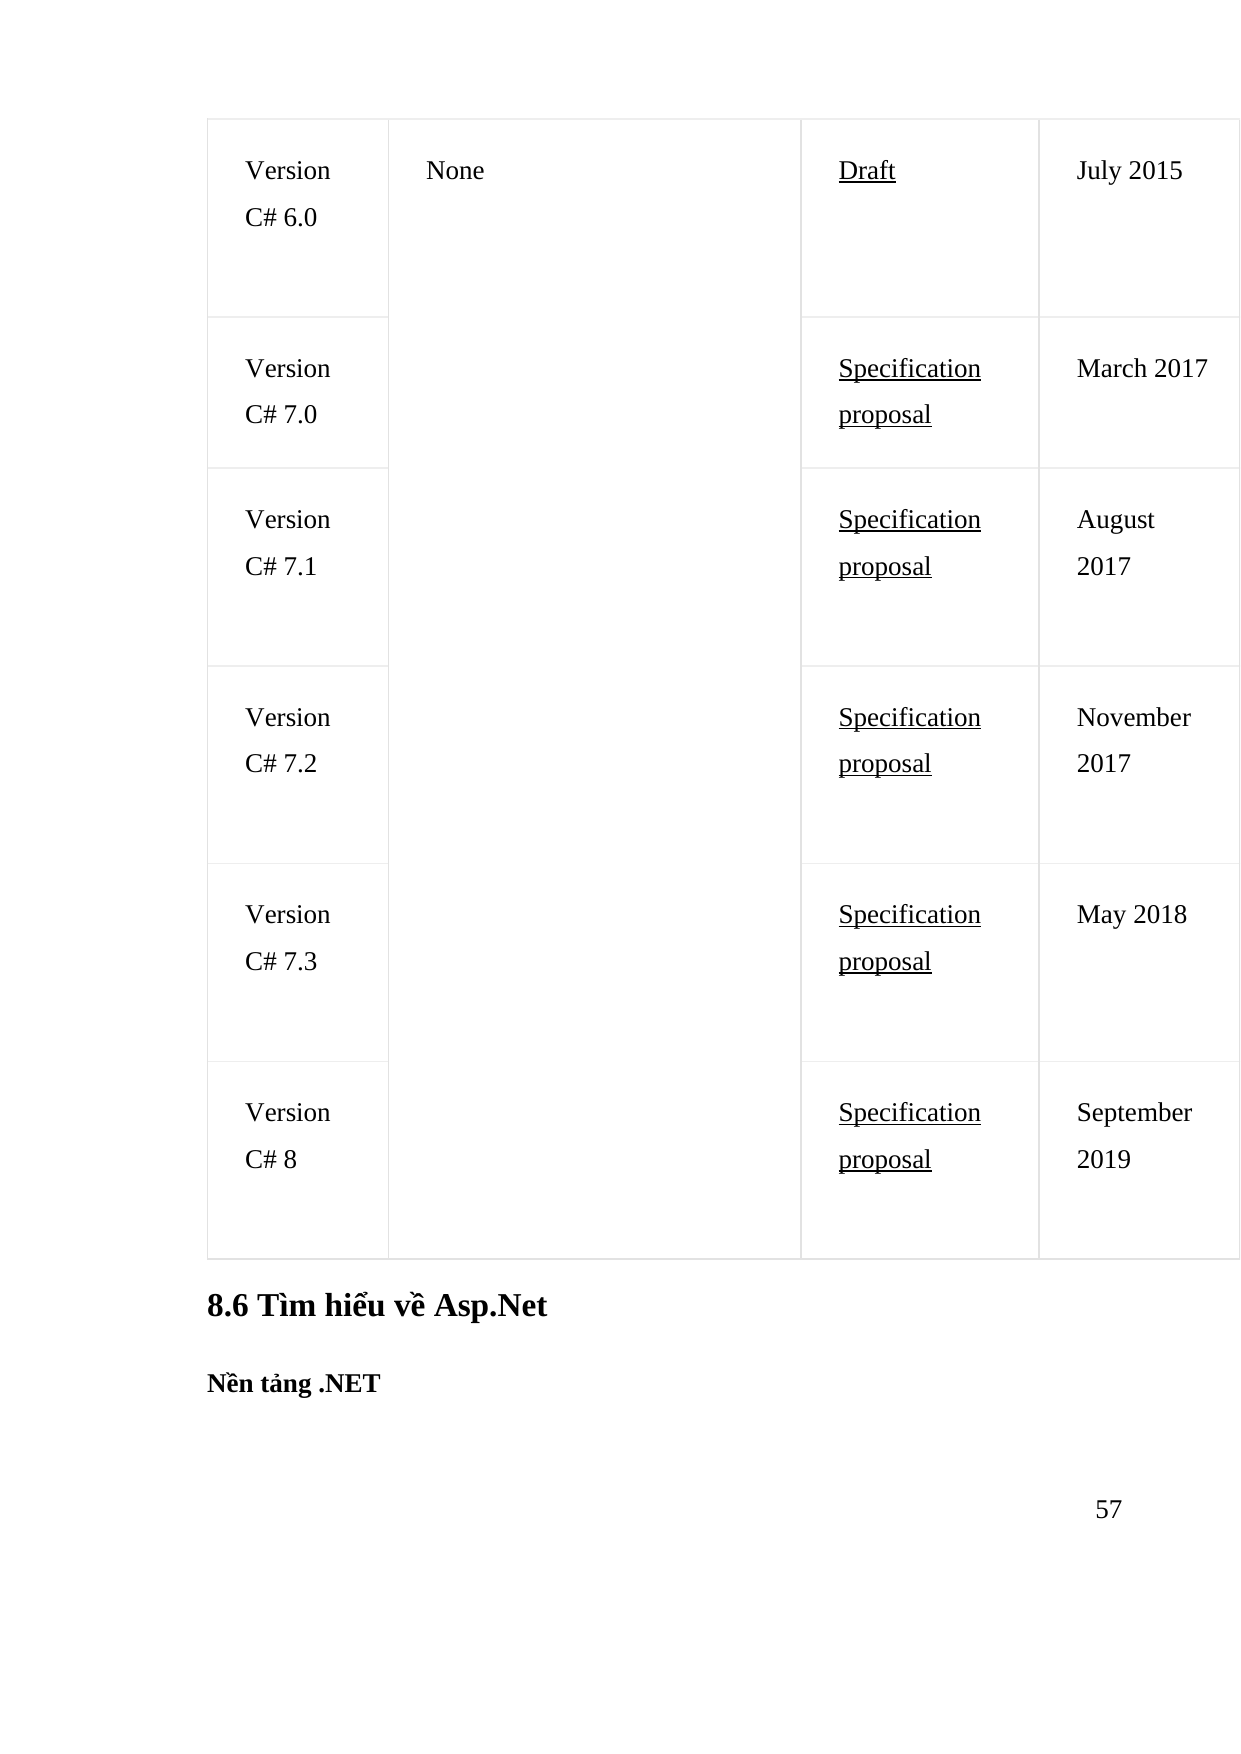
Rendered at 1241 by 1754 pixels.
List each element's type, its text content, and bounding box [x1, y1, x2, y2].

table_cell November 2017 [1040, 667, 1239, 863]
table_cell Version C# 8 [208, 1062, 388, 1258]
table_cell Version C# 7.3 [208, 864, 388, 1061]
table_cell March 2017 [1040, 318, 1239, 467]
subtitle 8.6 Tìm hiểu về Asp.Net [207, 1285, 1122, 1323]
table_cell Draft [802, 120, 1038, 316]
table_cell Version C# 6.0 [208, 120, 388, 316]
text Nền tảng .NET [207, 1367, 1122, 1398]
table_cell Specification proposal [802, 1062, 1038, 1258]
table_cell Specification proposal [802, 864, 1038, 1061]
table_cell July 2015 [1040, 120, 1239, 316]
table_cell Specification proposal [802, 318, 1038, 467]
table_cell September 2019 [1040, 1062, 1239, 1258]
table_cell Version C# 7.0 [208, 318, 388, 467]
table_cell None [389, 120, 800, 1258]
table_cell Specification proposal [802, 469, 1038, 665]
table_cell Version C# 7.2 [208, 667, 388, 863]
table_cell Specification proposal [802, 667, 1038, 863]
table_cell May 2018 [1040, 864, 1239, 1061]
table_cell August 2017 [1040, 469, 1239, 665]
table_cell Version C# 7.1 [208, 469, 388, 665]
